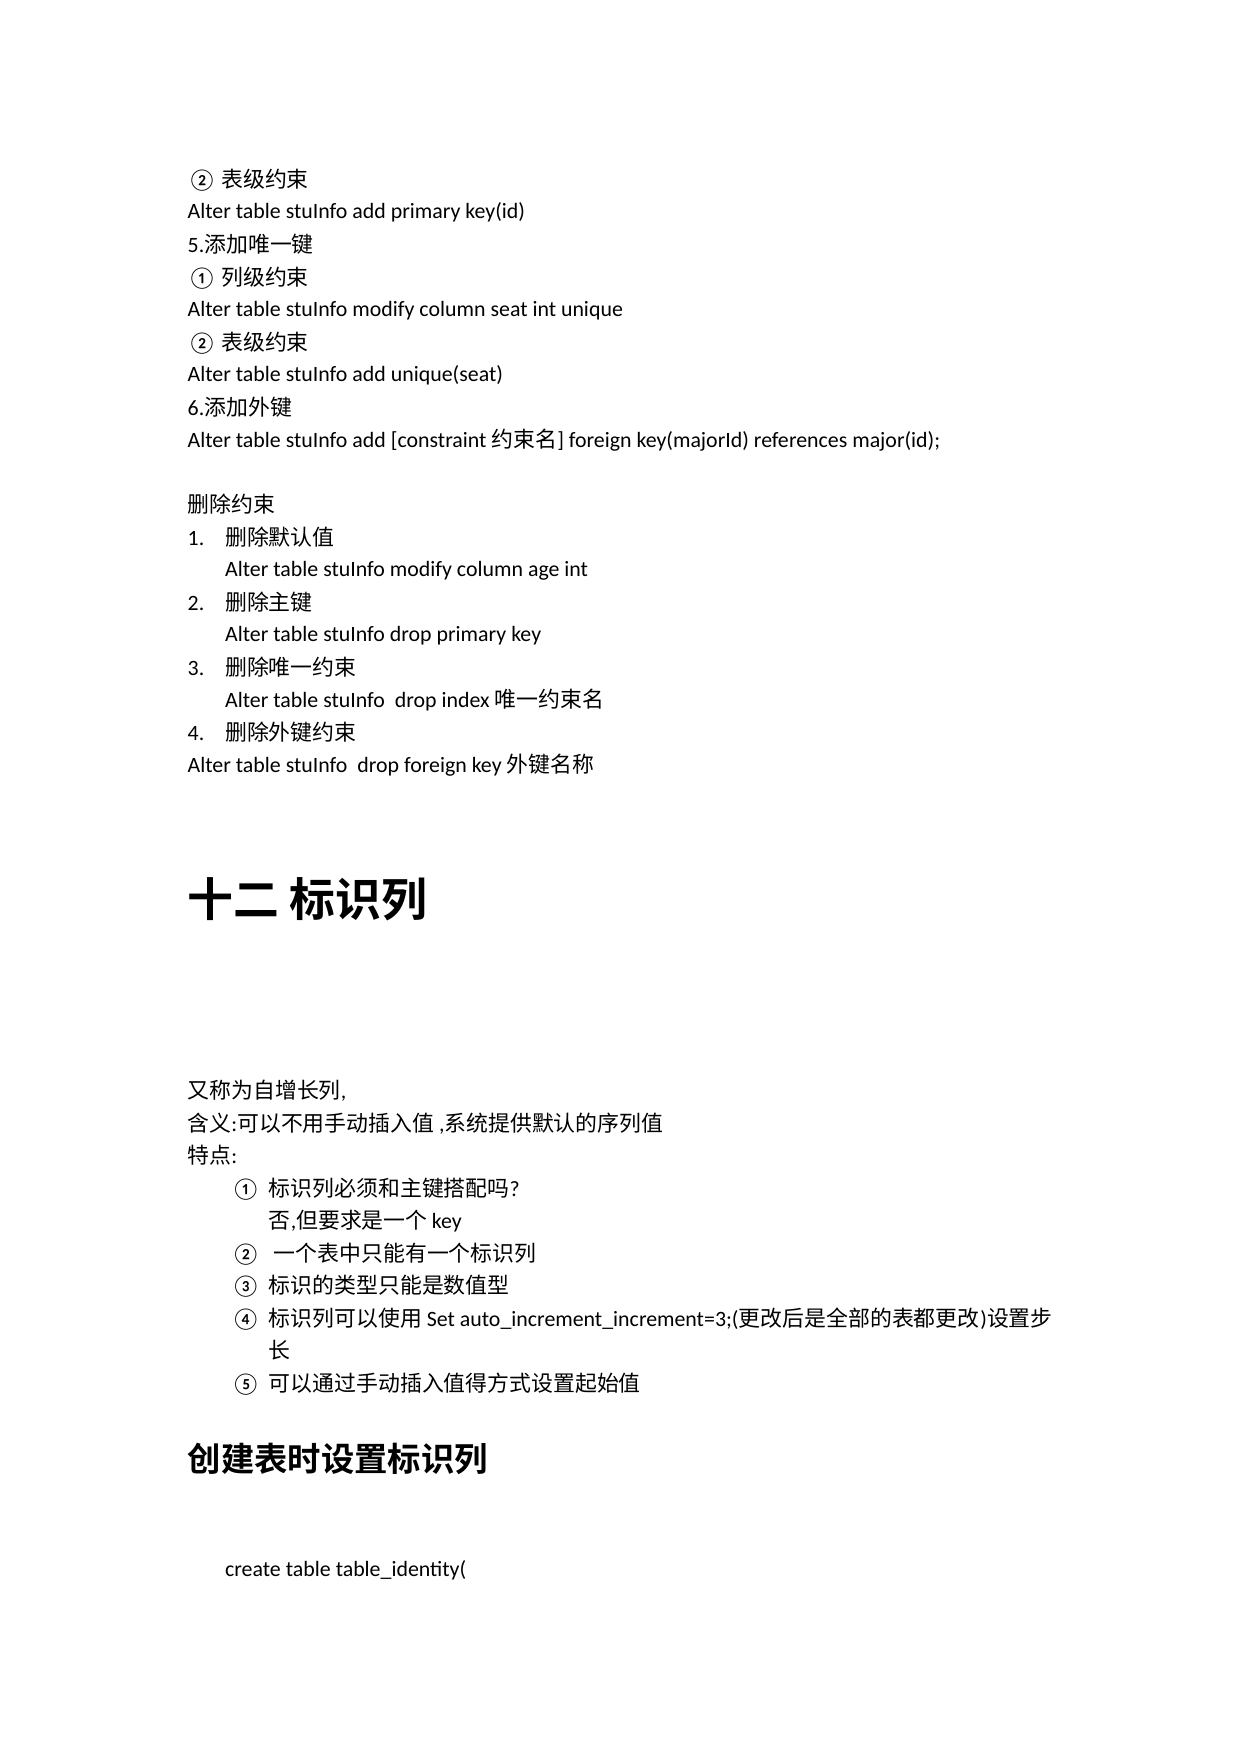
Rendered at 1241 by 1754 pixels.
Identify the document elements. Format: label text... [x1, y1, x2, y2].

text Alter table stuInfo drop index 唯一约束名 [225, 682, 1053, 714]
list 标识列可以使用Set auto_increment_increment=3;(更改后是全部的表都更改)设置步长 [231, 1300, 1053, 1365]
text 含义:可以不用手动插入值 ,系统提供默认的序列值 [187, 1105, 1053, 1138]
text 特点: [187, 1138, 1053, 1170]
text 又称为自增长列, [187, 1073, 1053, 1105]
text 删除约束 [187, 487, 1053, 519]
list 标识的类型只能是数值型 [231, 1268, 1053, 1300]
subtitle 十二 标识列 [187, 847, 1053, 945]
list 删除默认值 [187, 519, 1053, 552]
list Alter table stuInfo drop primary key [225, 617, 1053, 649]
text Alter table stuInfo modify column seat int unique [187, 292, 1053, 324]
text ②表级约束 [187, 324, 1053, 357]
list 删除主键 [187, 584, 1053, 617]
subtitle 创建表时设置标识列 [187, 1425, 1053, 1490]
text Alter table stuInfo add [constraint 约束名] foreign key(majorId) references major(id); [187, 422, 1053, 454]
list 删除唯一约束 [187, 649, 1053, 682]
text ①列级约束 [187, 259, 1053, 292]
text Alter table stuInfo modify column age int [187, 552, 1053, 584]
list 可以通过手动插入值得方式设置起始值 [231, 1365, 1053, 1398]
list 标识列必须和主键搭配吗? [231, 1170, 1053, 1203]
text 6.添加外键 [187, 389, 1053, 422]
text Alter table stuInfo add primary key(id) [187, 194, 1053, 227]
list 删除外键约束 [187, 714, 1053, 747]
text Alter table stuInfo drop foreign key 外键名称 [187, 747, 1053, 779]
text 5.添加唯一键 [187, 227, 1053, 259]
list 一个表中只能有一个标识列 [231, 1235, 1053, 1268]
list create table table_identity( [225, 1552, 1053, 1584]
text Alter table stuInfo add unique(seat) [187, 357, 1053, 389]
text 否,但要求是一个key [269, 1203, 1053, 1235]
text ②表级约束 [187, 162, 1053, 194]
